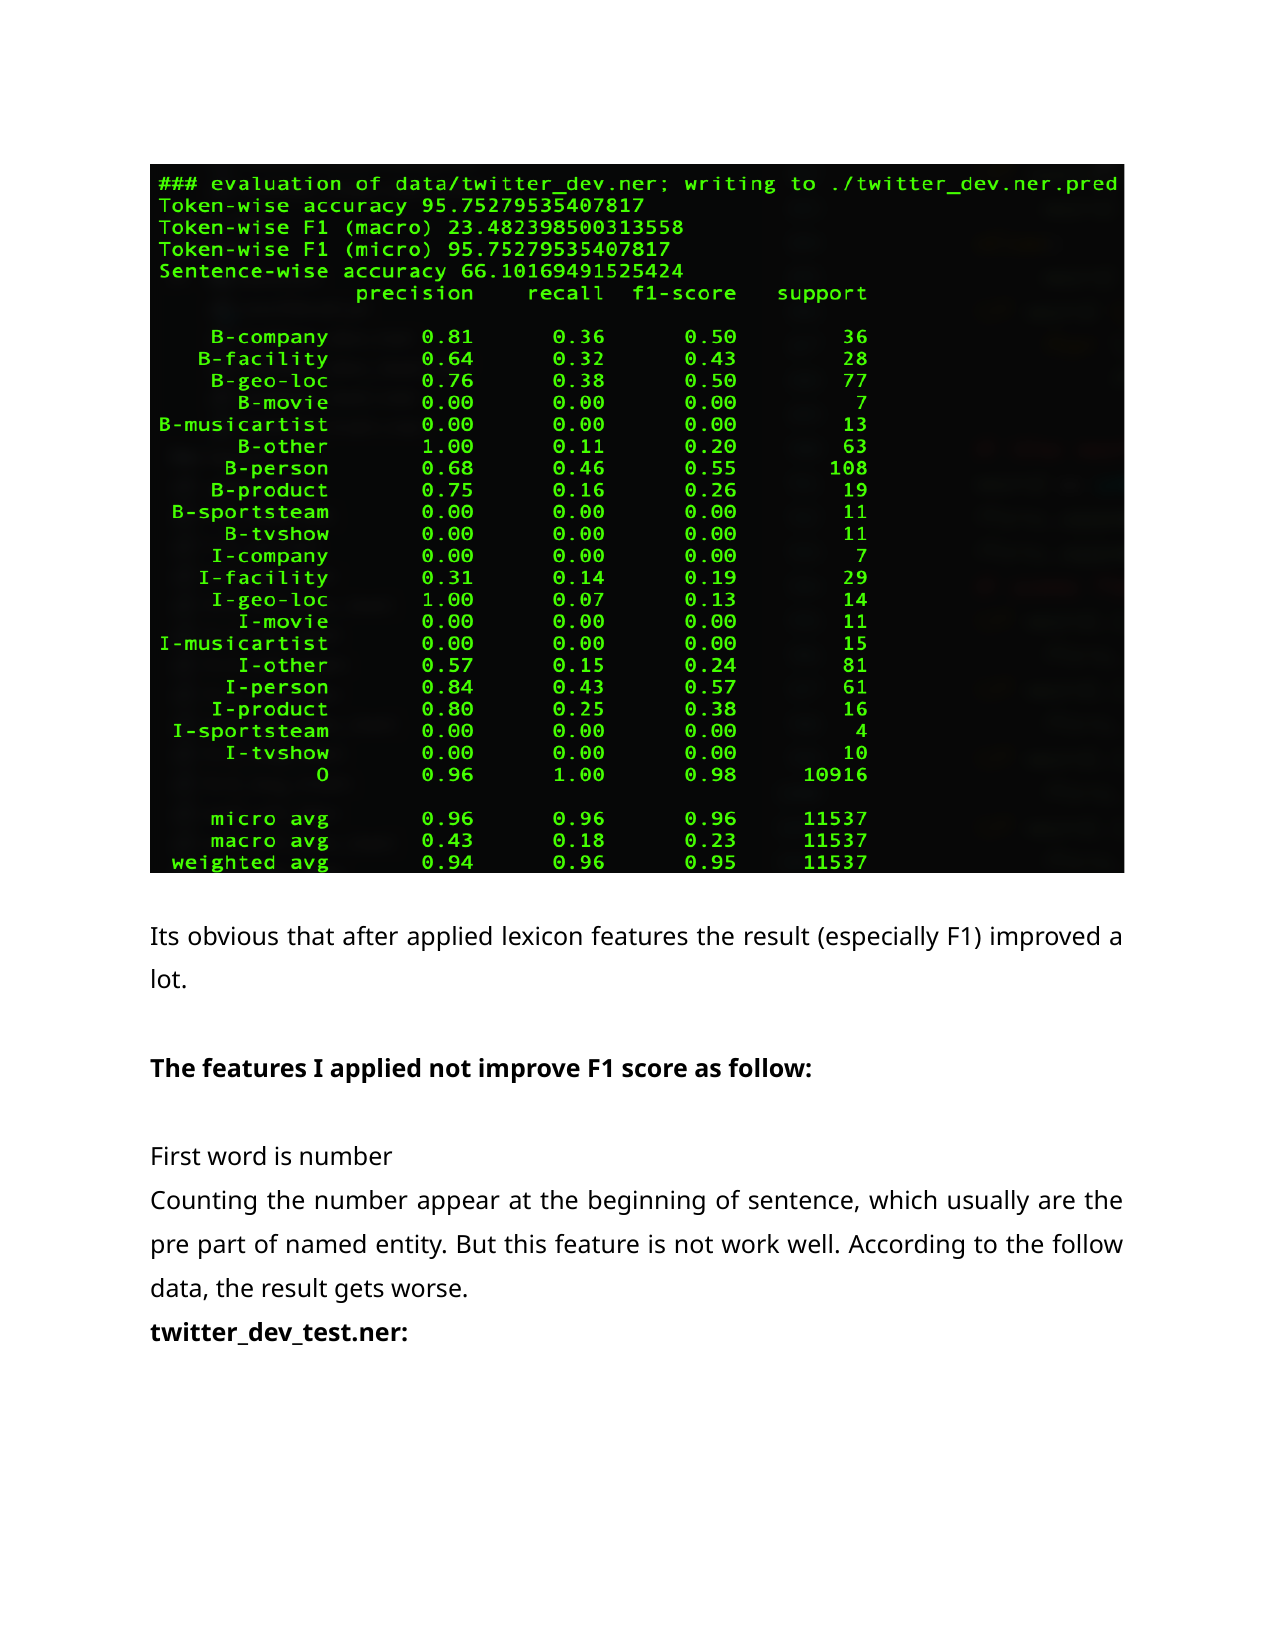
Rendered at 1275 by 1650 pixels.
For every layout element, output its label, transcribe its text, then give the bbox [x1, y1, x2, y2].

picture [150, 164, 1125, 873]
text twitter_dev_test.ner: [150, 1310, 1125, 1354]
text Its obvious that after applied lexicon features the result (especially F1) improved a lot. [150, 913, 1125, 1001]
text The features I applied not improve F1 score as follow: [150, 1045, 1125, 1089]
text Counting the number appear at the beginning of sentence, which usually are the pre part of named entity. But this feature is not work well. According to the follow data, the result gets worse. [150, 1177, 1125, 1310]
text First word is number [150, 1133, 1125, 1177]
